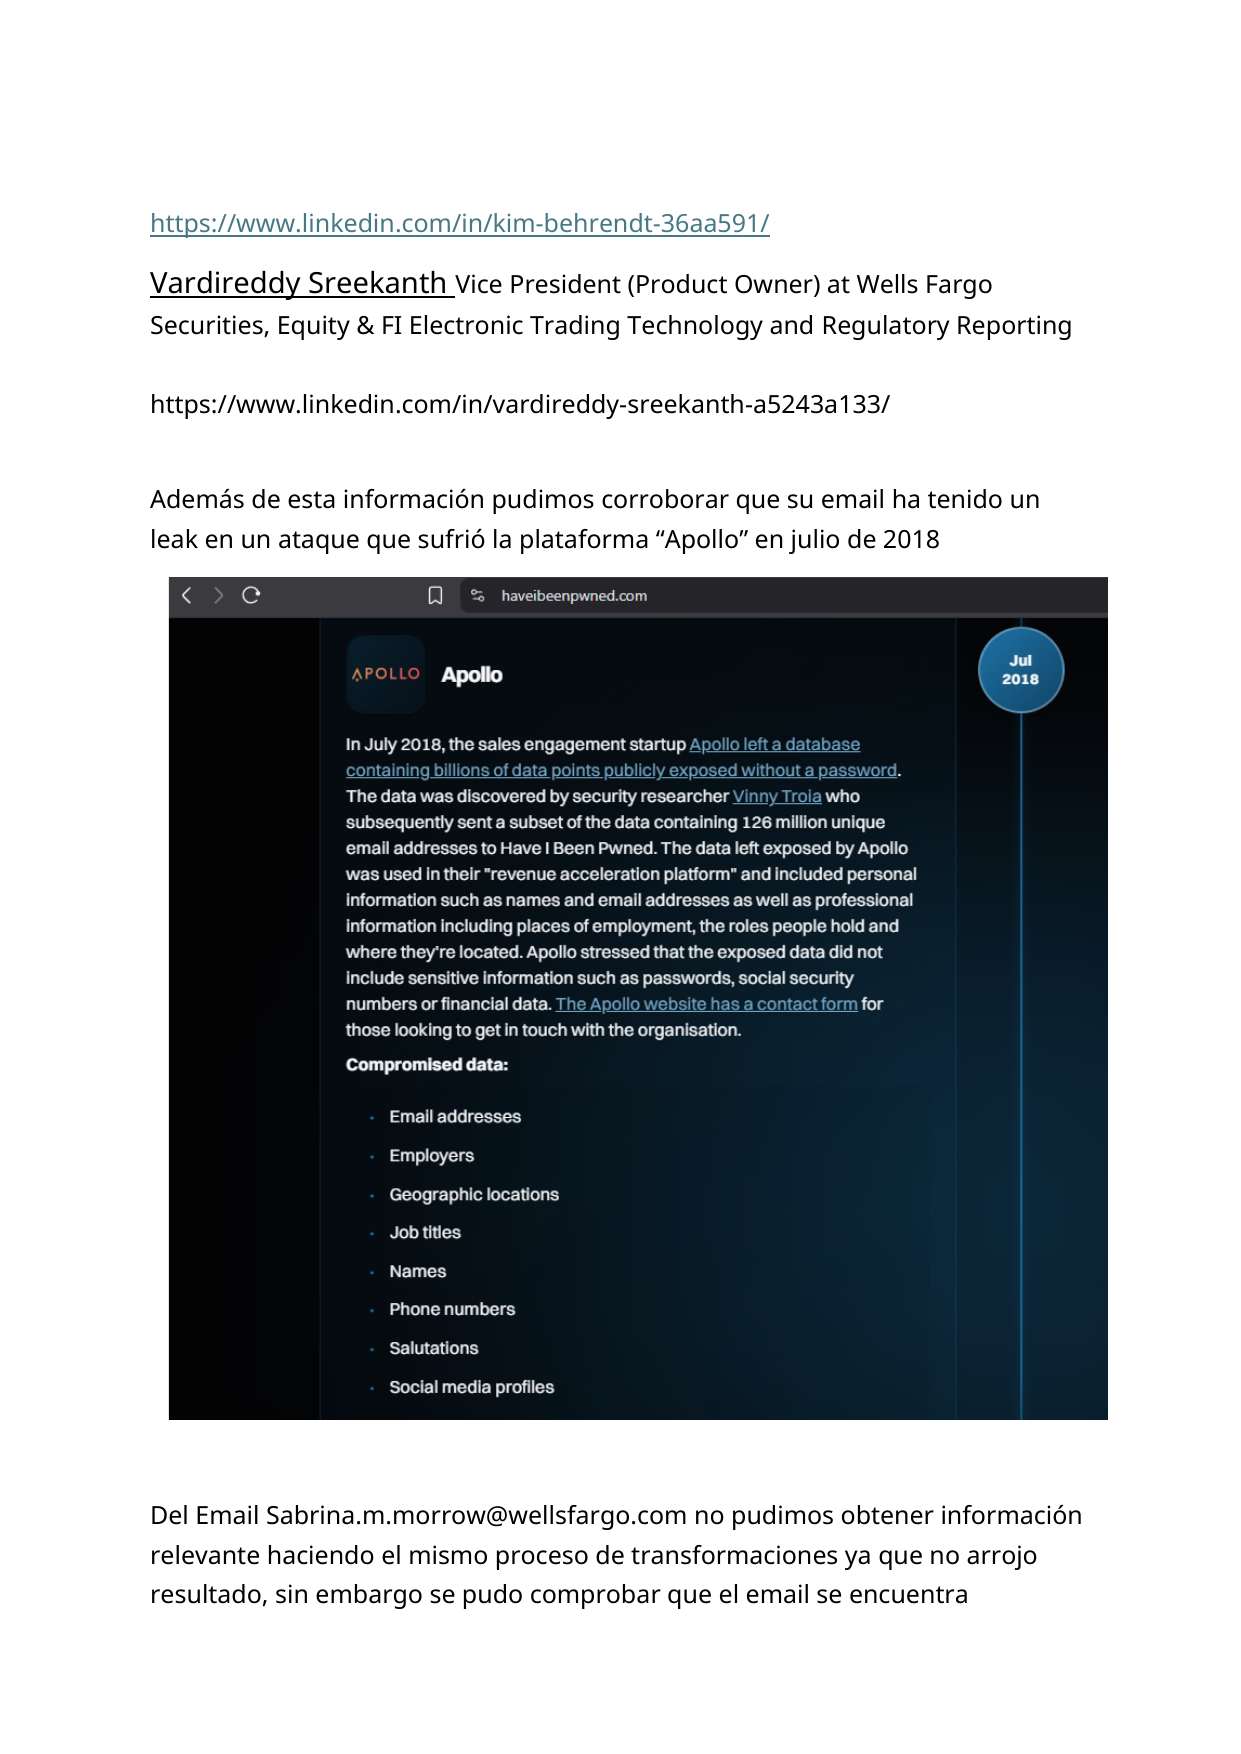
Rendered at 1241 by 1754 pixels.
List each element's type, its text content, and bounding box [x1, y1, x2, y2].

text Vardireddy Sreekanth Vice President (Product Owner) at Wells Fargo Securities, Equity & FI Electronic Trading Technology and Regulatory Reporting [150, 262, 1090, 341]
text https://www.linkedin.com/in/vardireddy-sreekanth-a5243a133/ [150, 386, 1090, 420]
text https://www.linkedin.com/in/kim-behrendt-36aa591/ [150, 206, 1090, 240]
text Además de esta información pudimos corroborar que su email ha tenido un leak en un ataque que sufrió la plataforma “Apollo” en julio de 2018 [150, 482, 1090, 556]
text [150, 1498, 1090, 1611]
